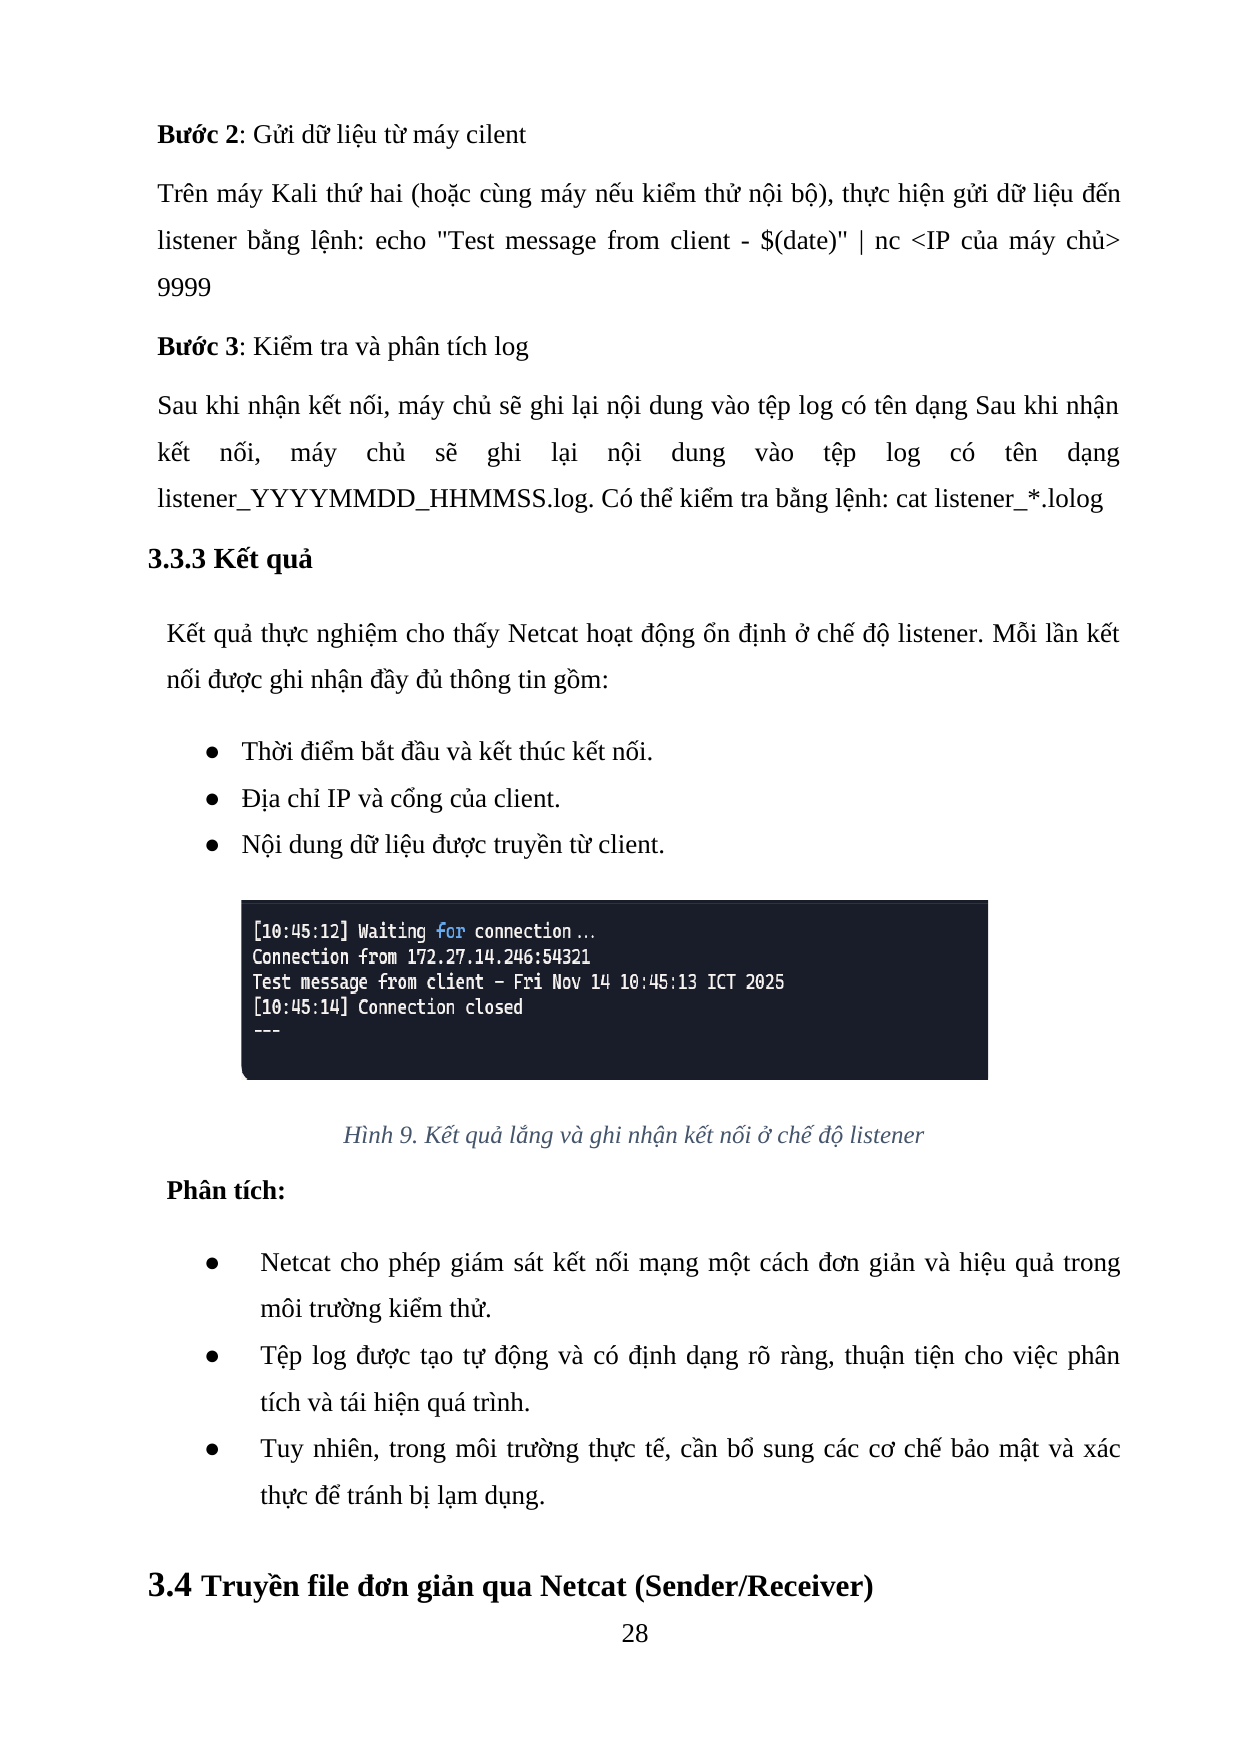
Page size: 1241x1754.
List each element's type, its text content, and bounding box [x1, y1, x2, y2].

list Địa chỉ IP và cổng của client. [204, 782, 1122, 813]
text Phân tích: [166, 1174, 1122, 1205]
text Trên máy Kali thứ hai (hoặc cùng máy nếu kiểm thử nội bộ), thực hiện gửi dữ liệu đến listener bằng lệnh: echo "Test message from client - $(date)" | nc <IP của máy chủ> 9999 [157, 177, 1122, 302]
picture [241, 900, 989, 1080]
list Nội dung dữ liệu được truyền từ client. [204, 828, 1122, 859]
text Hình 9. Kết quả lắng và ghi nhận kết nối ở chế độ listener [148, 1120, 1122, 1149]
text Kết quả thực nghiệm cho thấy Netcat hoạt động ổn định ở chế độ listener. Mỗi lần kết nối được ghi nhận đầy đủ thông tin gồm: [166, 617, 1122, 694]
list Thời điểm bắt đầu và kết thúc kết nối. [204, 735, 1122, 766]
text Bước 2: Gửi dữ liệu từ máy cilent [157, 118, 1122, 149]
subtitle 3.3.3 Kết quả [148, 541, 1122, 575]
text Bước 3: Kiểm tra và phân tích log [157, 330, 1122, 361]
list Tuy nhiên, trong môi trường thực tế, cần bổ sung các cơ chế bảo mật và xác thực để tránh bị lạm dụng. [204, 1432, 1122, 1510]
list Netcat cho phép giám sát kết nối mạng một cách đơn giản và hiệu quả trong môi trường kiểm thử. [204, 1246, 1122, 1323]
text Sau khi nhận kết nối, máy chủ sẽ ghi lại nội dung vào tệp log có tên dạng Sau khi nhận kết nối, máy chủ sẽ ghi lại nội dung vào tệp log có tên dạng listener_YYYYMMDD_HHMMSS.log. Có thể kiểm tra bằng lệnh: cat listener_*.lolog [157, 389, 1122, 513]
list Tệp log được tạo tự động và có định dạng rõ ràng, thuận tiện cho việc phân tích và tái hiện quá trình. [204, 1339, 1122, 1417]
subtitle 3.4 Truyền file đơn giản qua Netcat (Sender/Receiver) [148, 1563, 1122, 1604]
